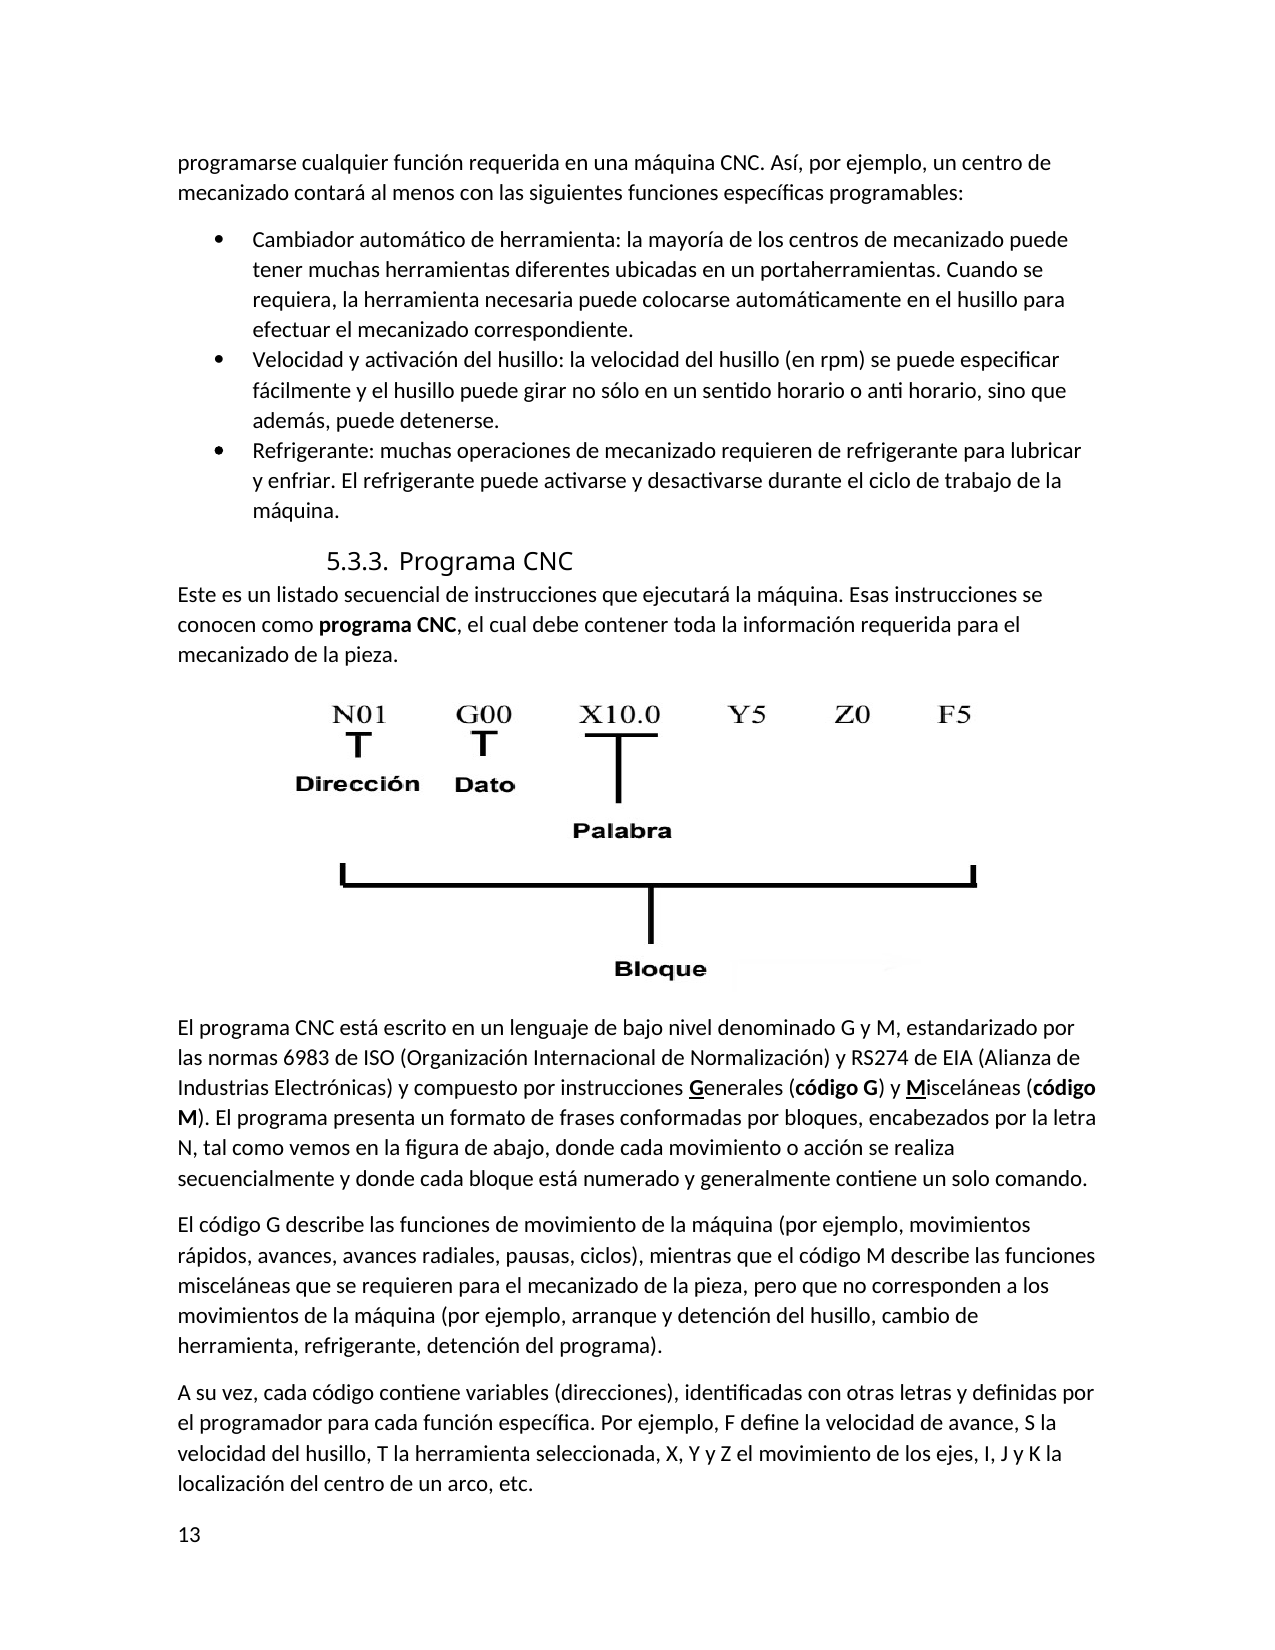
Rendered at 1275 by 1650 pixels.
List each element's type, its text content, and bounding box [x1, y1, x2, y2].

list Velocidad y activación del husillo: la velocidad del husillo (en rpm) se puede especificar fácilmente y el husillo puede girar no sólo en un sentido horario o anti horario, sino que además, puede detenerse. [215, 346, 1098, 434]
list Cambiador automático de herramienta: la mayoría de los centros de mecanizado puede tener muchas herramientas diferentes ubicadas en un portaherramientas. Cuando se requiera, la herramienta necesaria puede colocarse automáticamente en el husillo para efectuar el mecanizado correspondiente. [215, 225, 1098, 343]
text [177, 148, 1098, 206]
picture [281, 687, 994, 992]
subtitle Programa CNC [326, 543, 1098, 577]
text El código G describe las funciones de movimiento de la máquina (por ejemplo, movimientos rápidos, avances, avances radiales, pausas, ciclos), mientras que el código M describe las funciones misceláneas que se requieren para el mecanizado de la pieza, pero que no corresponden a los movimientos de la máquina (por ejemplo, arranque y detención del husillo, cambio de herramienta, refrigerante, detención del programa). [177, 1211, 1098, 1359]
text Este es un listado secuencial de instrucciones que ejecutará la máquina. Esas instrucciones se conocen como programa CNC, el cual debe contener toda la información requerida para el mecanizado de la pieza. [177, 580, 1098, 669]
list Refrigerante: muchas operaciones de mecanizado requieren de refrigerante para lubricar y enfriar. El refrigerante puede activarse y desactivarse durante el ciclo de trabajo de la máquina. [215, 436, 1098, 524]
text A su vez, cada código contiene variables (direcciones), identificadas con otras letras y definidas por el programador para cada función específica. Por ejemplo, F define la velocidad de avance, S la velocidad del husillo, T la herramienta seleccionada, X, Y y Z el movimiento de los ejes, I, J y K la localización del centro de un arco, etc. [177, 1378, 1098, 1497]
